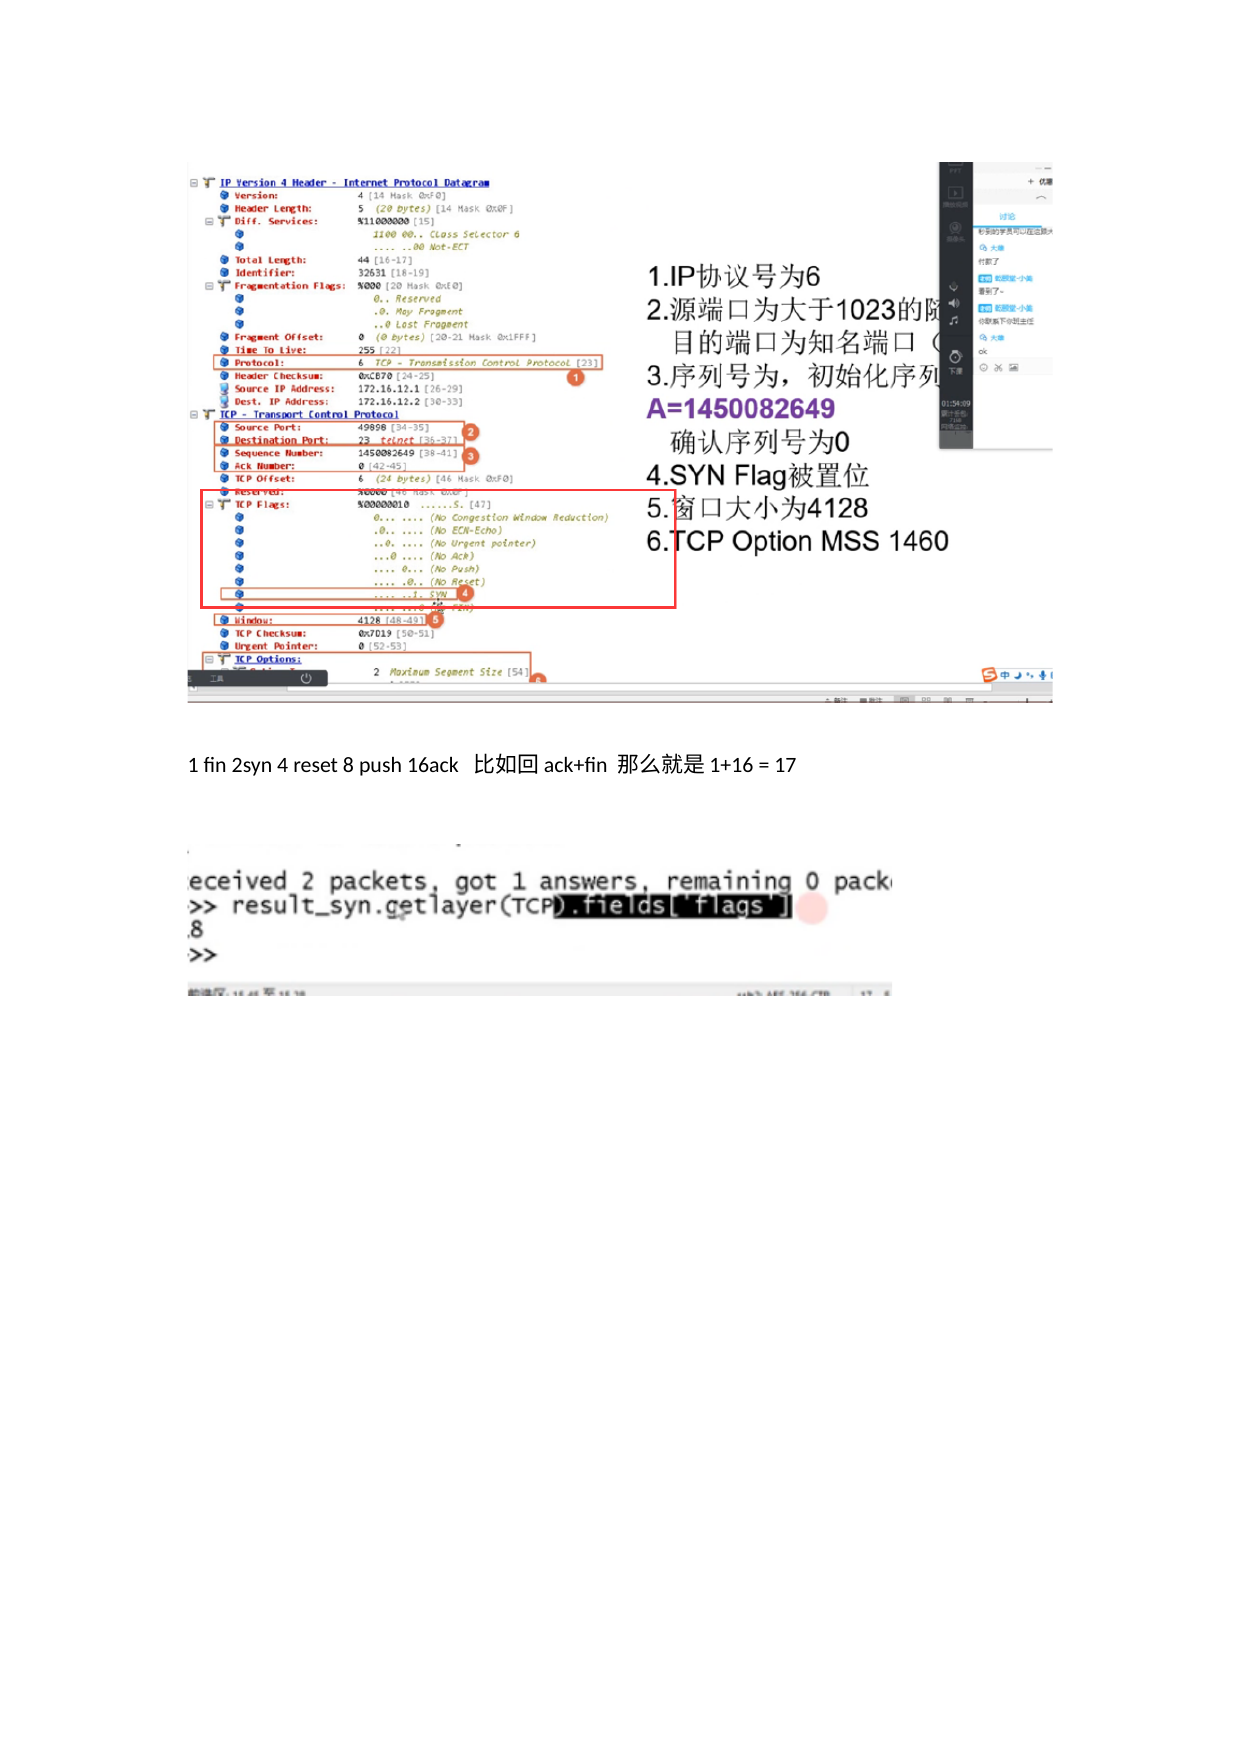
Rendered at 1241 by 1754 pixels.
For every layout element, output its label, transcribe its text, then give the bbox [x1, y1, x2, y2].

picture [187, 844, 893, 996]
text 1 fin 2syn 4 reset 8 push 16ack 比如回ack+fin 那么就是1+16 = 17 [187, 747, 1053, 779]
picture [187, 162, 1053, 703]
